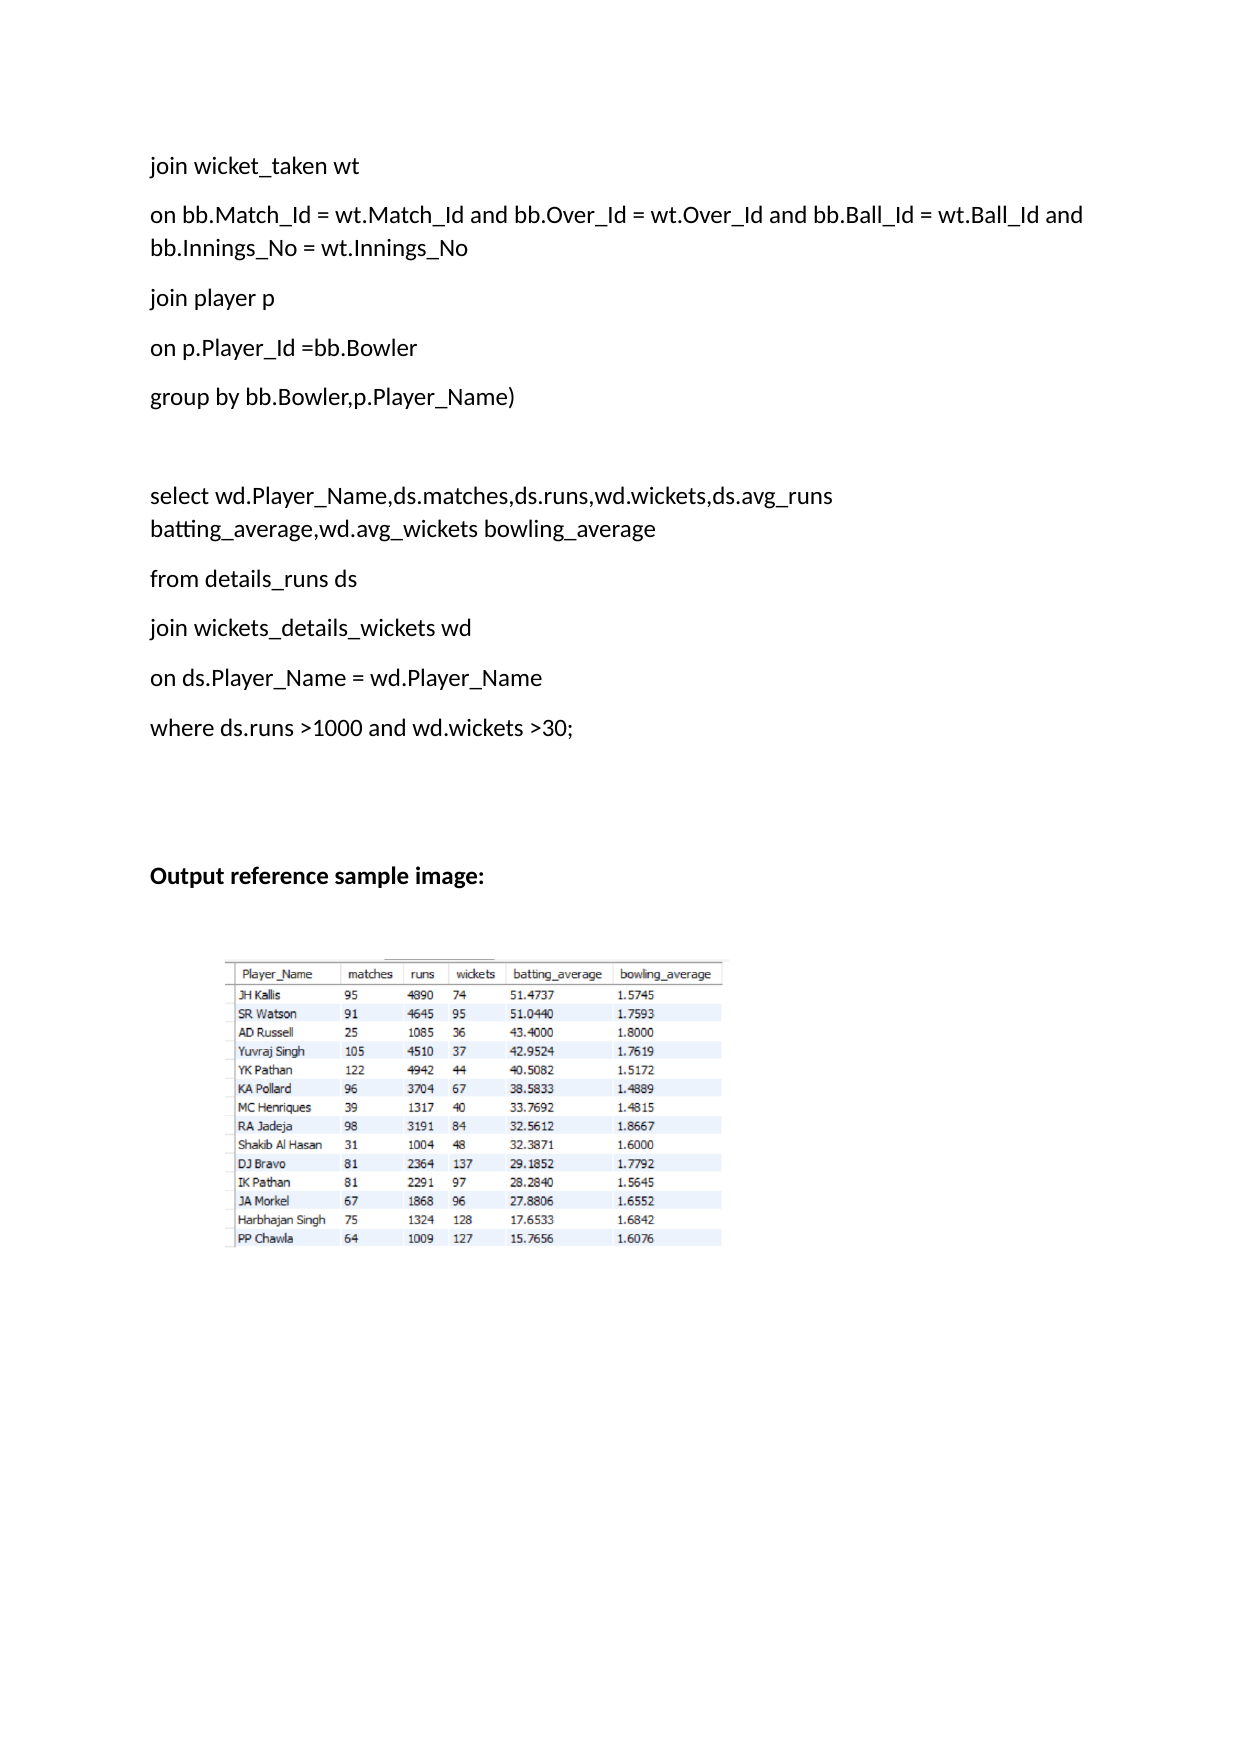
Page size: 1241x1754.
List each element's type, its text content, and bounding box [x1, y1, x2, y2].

text join player p [150, 282, 1090, 313]
text select wd.Player_Name,ds.matches,ds.runs,wd.wickets,ds.avg_runs batting_average,wd.avg_wickets bowling_average [150, 480, 1090, 544]
text join wicket_taken wt [150, 150, 1090, 181]
text Output reference sample image: [150, 860, 1090, 891]
text on p.Player_Id =bb.Bowler [150, 332, 1090, 362]
text join wickets_details_wickets wd [150, 612, 1090, 643]
text on ds.Player_Name = wd.Player_Name [150, 662, 1090, 693]
text group by bb.Bowler,p.Player_Name) [150, 381, 1090, 412]
text where ds.runs >1000 and wd.wickets >30; [150, 712, 1090, 742]
text on bb.Match_Id = wt.Match_Id and bb.Over_Id = wt.Over_Id and bb.Ball_Id = wt.Ball_Id and bb.Innings_No = wt.Innings_No [150, 199, 1090, 263]
text from details_runs ds [150, 563, 1090, 593]
picture [225, 959, 730, 1260]
